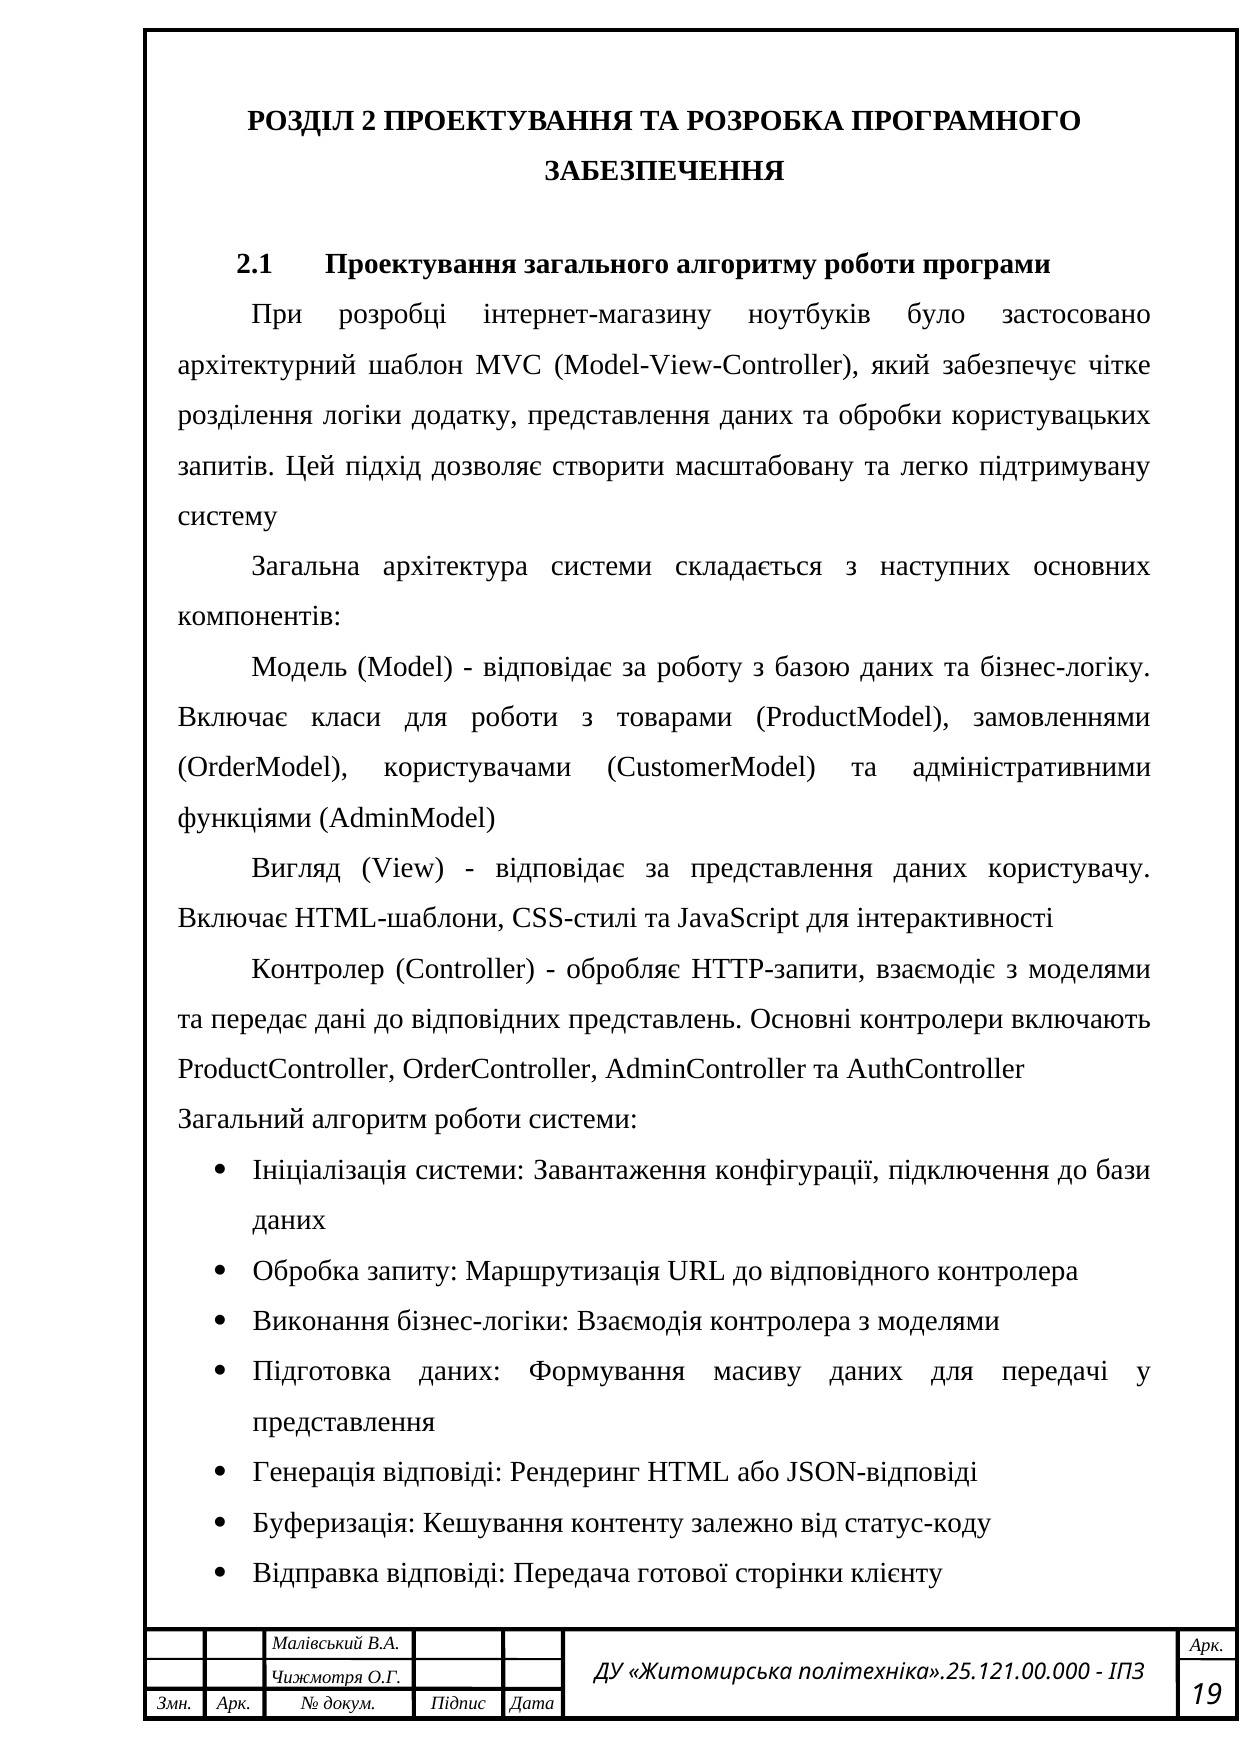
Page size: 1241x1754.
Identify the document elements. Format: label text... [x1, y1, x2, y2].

list Відправка відповіді: Передача готової сторінки клієнту [215, 1555, 1152, 1589]
text Модель (Model) - відповідає за роботу з базою даних та бізнес-логіку. Включає класи для роботи з товарами (ProductModel), замовленнями (OrderModel), користувачами (CustomerModel) та адміністративними функціями (AdminModel) [177, 649, 1152, 833]
text Вигляд (View) - відповідає за представлення даних користувачу. Включає HTML-шаблони, CSS-стилі та JavaScript для інтерактивності [177, 850, 1152, 934]
list Виконання бізнес-логіки: Взаємодія контролера з моделями [215, 1303, 1152, 1337]
list Проектування загального алгоритму роботи програми [177, 246, 1152, 280]
text Загальний алгоритм роботи системи: [177, 1102, 1152, 1135]
list Обробка запиту: Маршрутизація URL до відповідного контролера [215, 1253, 1152, 1286]
list Підготовка даних: Формування масиву даних для передачі у представлення [215, 1353, 1152, 1437]
list Ініціалізація системи: Завантаження конфігурації, підключення до бази даних [215, 1152, 1152, 1236]
list Генерація відповіді: Рендеринг HTML або JSON-відповіді [215, 1454, 1152, 1488]
text При розробці інтернет-магазину ноутбуків було застосовано архітектурний шаблон MVC (Model-View-Controller), який забезпечує чітке розділення логіки додатку, представлення даних та обробки користувацьких запитів. Цей підхід дозволяє створити масштабовану та легко підтримувану систему [177, 297, 1152, 531]
list Буферизація: Кешування контенту залежно від статус-коду [215, 1505, 1152, 1538]
title РОЗДІЛ 2 ПРОЕКТУВАННЯ ТА РОЗРОБКА ПРОГРАМНОГО ЗАБЕЗПЕЧЕННЯ [177, 103, 1152, 186]
text Загальна архітектура системи складається з наступних основних компонентів: [177, 548, 1152, 632]
text Контролер (Controller) - обробляє HTTP-запити, взаємодіє з моделями та передає дані до відповідних представлень. Основні контролери включають ProductController, OrderController, AdminController та AuthController [177, 951, 1152, 1085]
